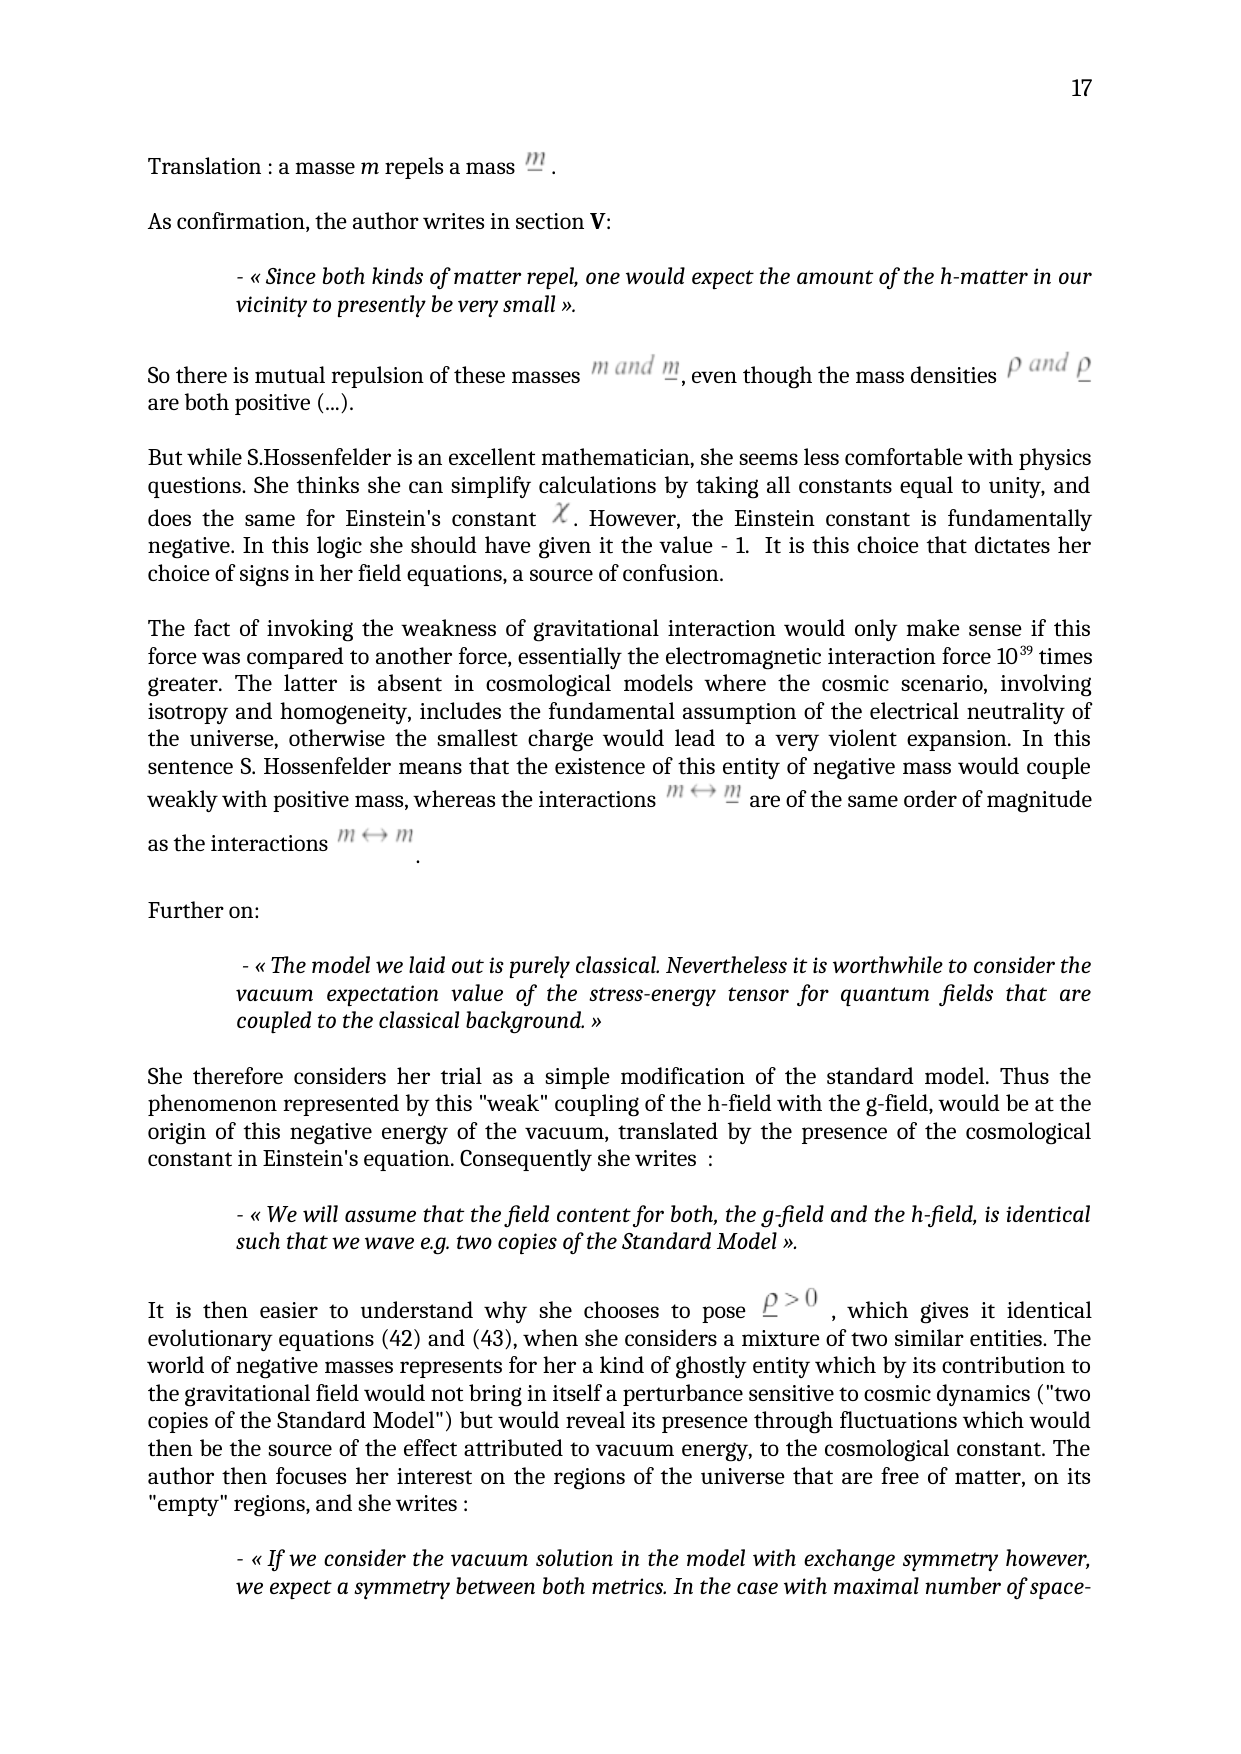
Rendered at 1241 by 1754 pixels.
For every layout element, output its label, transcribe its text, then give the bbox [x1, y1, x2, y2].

list The fact of invoking the weakness of gravitational interaction would only make sense if this force was compared to another force, essentially the electromagnetic interaction force 1039 times greater. The latter is absent in cosmological models where the cosmic scenario, involving isotropy and homogeneity, includes the fundamental assumption of the electrical neutrality of the universe, otherwise the smallest charge would lead to a very violent expansion. In this sentence S. Hossenfelder means that the existence of this entity of negative mass would couple weakly with positive mass, whereas the interactions are of the same order of magnitude as the interactions . [148, 615, 1093, 869]
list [236, 1545, 1093, 1601]
list - « We will assume that the field content for both, the g-field and the h-field, is identical such that we wave e.g. two copies of the Standard Model ». [236, 1201, 1093, 1256]
list - « Since both kinds of matter repel, one would expect the amount of the h-matter in our vicinity to presently be very small ». [236, 263, 1093, 318]
list Translation : a masse m repels a mass . [148, 148, 1093, 180]
list So there is mutual repulsion of these masses , even though the mass densities are both positive (...). [148, 346, 1093, 417]
list As confirmation, the author writes in section V: [148, 208, 1093, 235]
list Further on: [148, 897, 1093, 924]
list - « The model we laid out is purely classical. Nevertheless it is worthwhile to consider the vacuum expectation value of the stress-energy tensor for quantum fields that are coupled to the classical background. » [236, 952, 1093, 1035]
list She therefore considers her trial as a simple modification of the standard model. Thus the phenomenon represented by this "weak" coupling of the h-field with the g-field, would be at the origin of this negative energy of the vacuum, translated by the presence of the cosmological constant in Einstein's equation. Consequently she writes : [148, 1062, 1093, 1173]
list But while S.Hossenfelder is an excellent mathematician, she seems less comfortable with physics questions. She thinks she can simplify calculations by taking all constants equal to unity, and does the same for Einstein's constant . However, the Einstein constant is fundamentally negative. In this logic she should have given it the value - 1. It is this choice that dictates her choice of signs in her field equations, a source of confusion. [148, 444, 1093, 587]
list It is then easier to understand why she chooses to pose , which gives it identical evolutionary equations (42) and (43), when she considers a mixture of two similar entities. The world of negative masses represents for her a kind of ghostly entity which by its contribution to the gravitational field would not bring in itself a perturbance sensitive to cosmic dynamics ("two copies of the Standard Model") but would reveal its presence through fluctuations which would then be the source of the effect attributed to vacuum energy, to the cosmological constant. The author then focuses her interest on the regions of the universe that are free of matter, on its "empty" regions, and she writes : [148, 1283, 1093, 1518]
